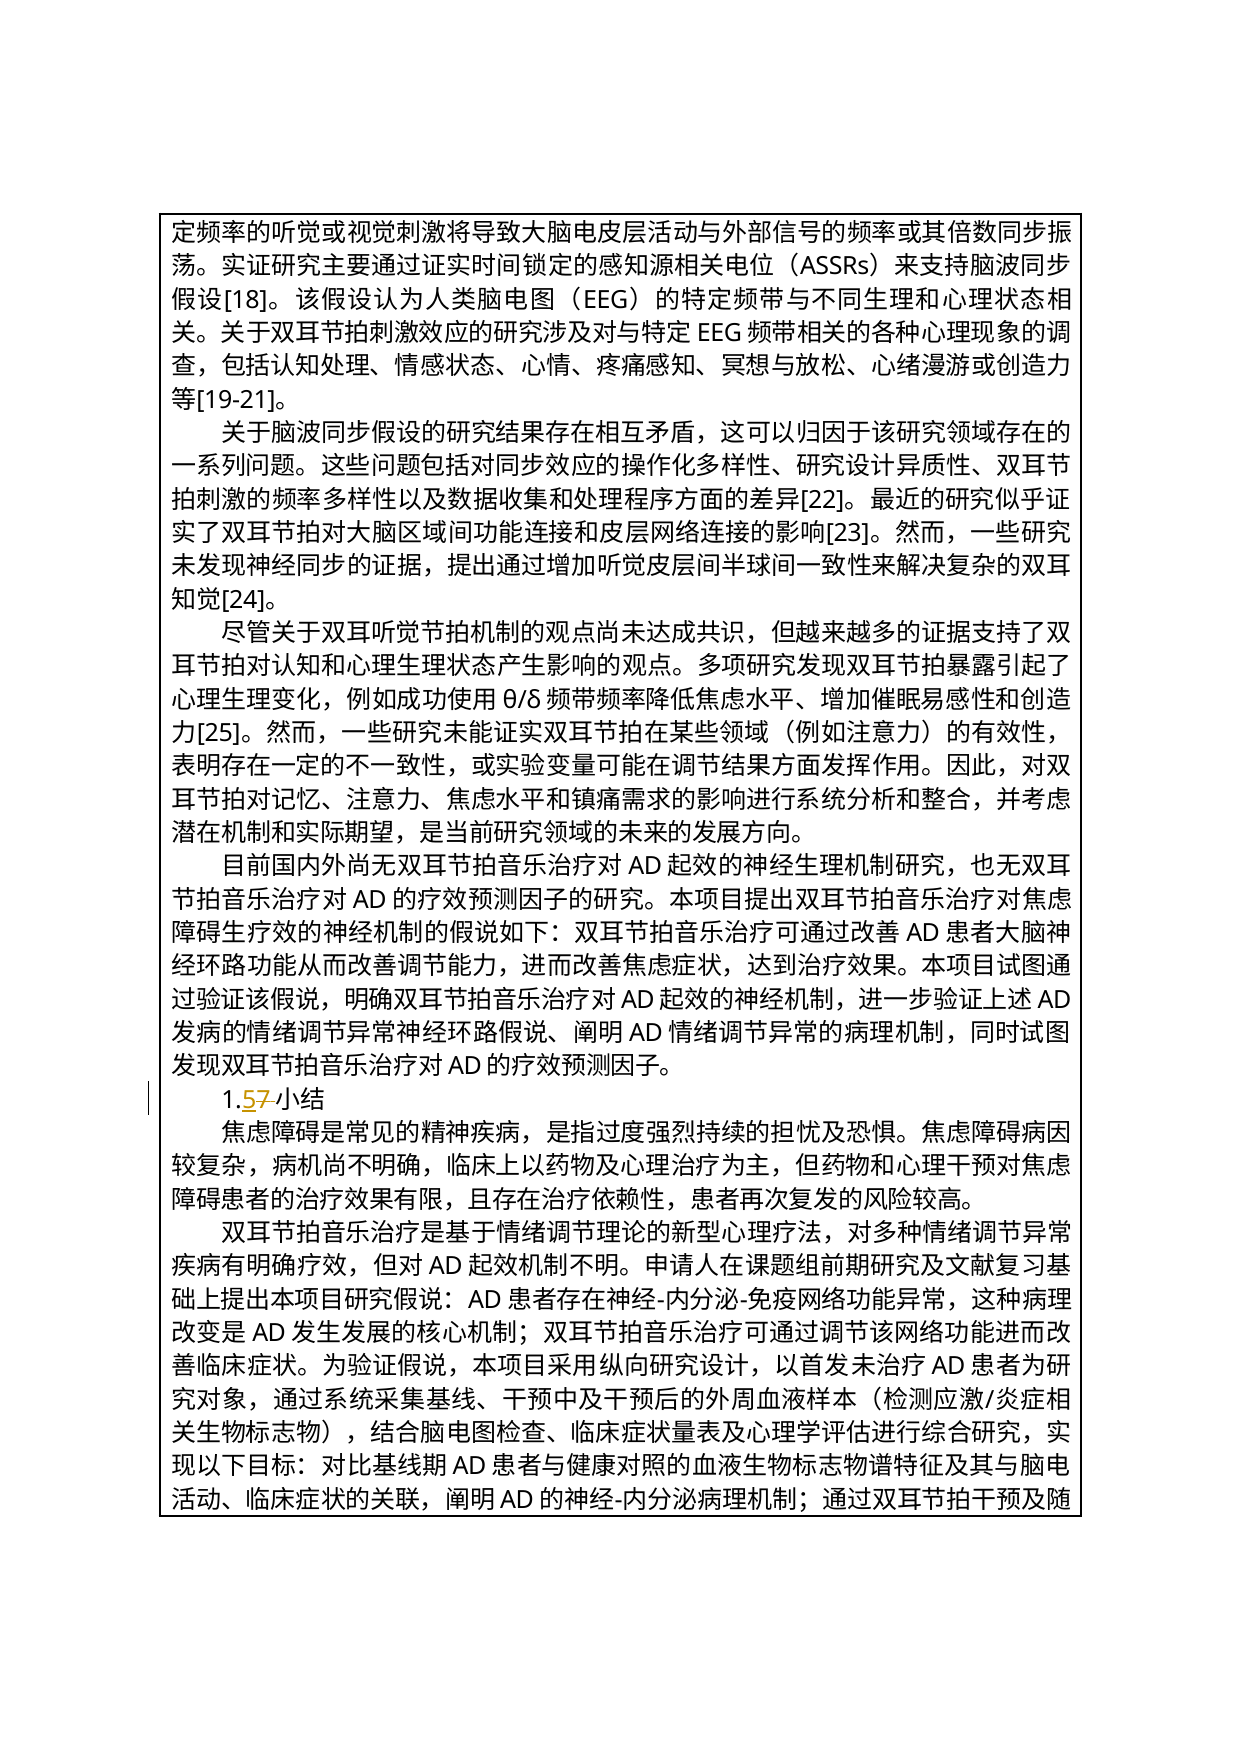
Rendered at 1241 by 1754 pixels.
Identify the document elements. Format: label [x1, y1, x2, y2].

table_header [161, 215, 1080, 1515]
